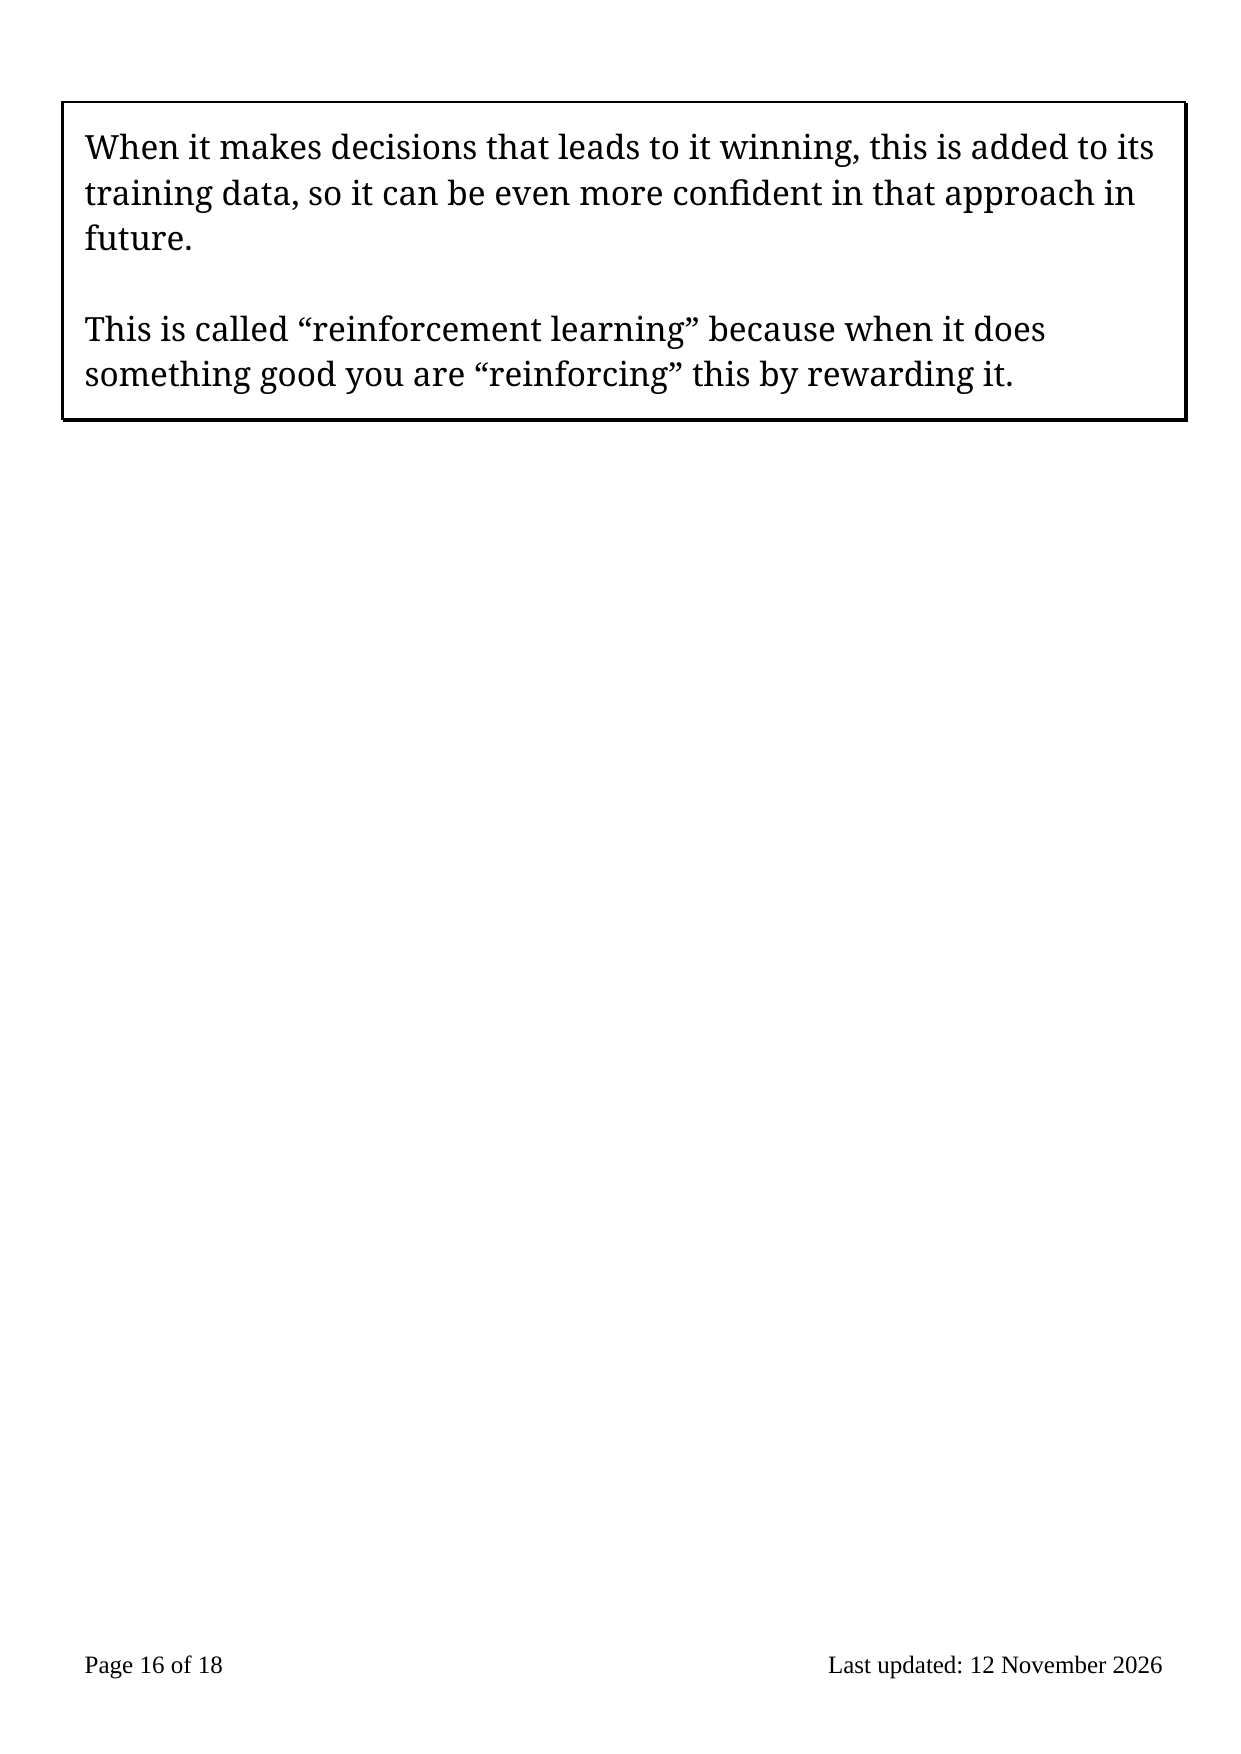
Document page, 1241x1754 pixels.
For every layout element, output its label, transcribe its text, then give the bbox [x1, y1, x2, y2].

text When it makes decisions that leads to it winning, this is added to its training data, so it can be even more confident in that approach in future. [64, 103, 1184, 260]
text This is called “reinforcement learning” because when it does something good you are “reinforcing” this by rewarding it. [64, 283, 1184, 418]
